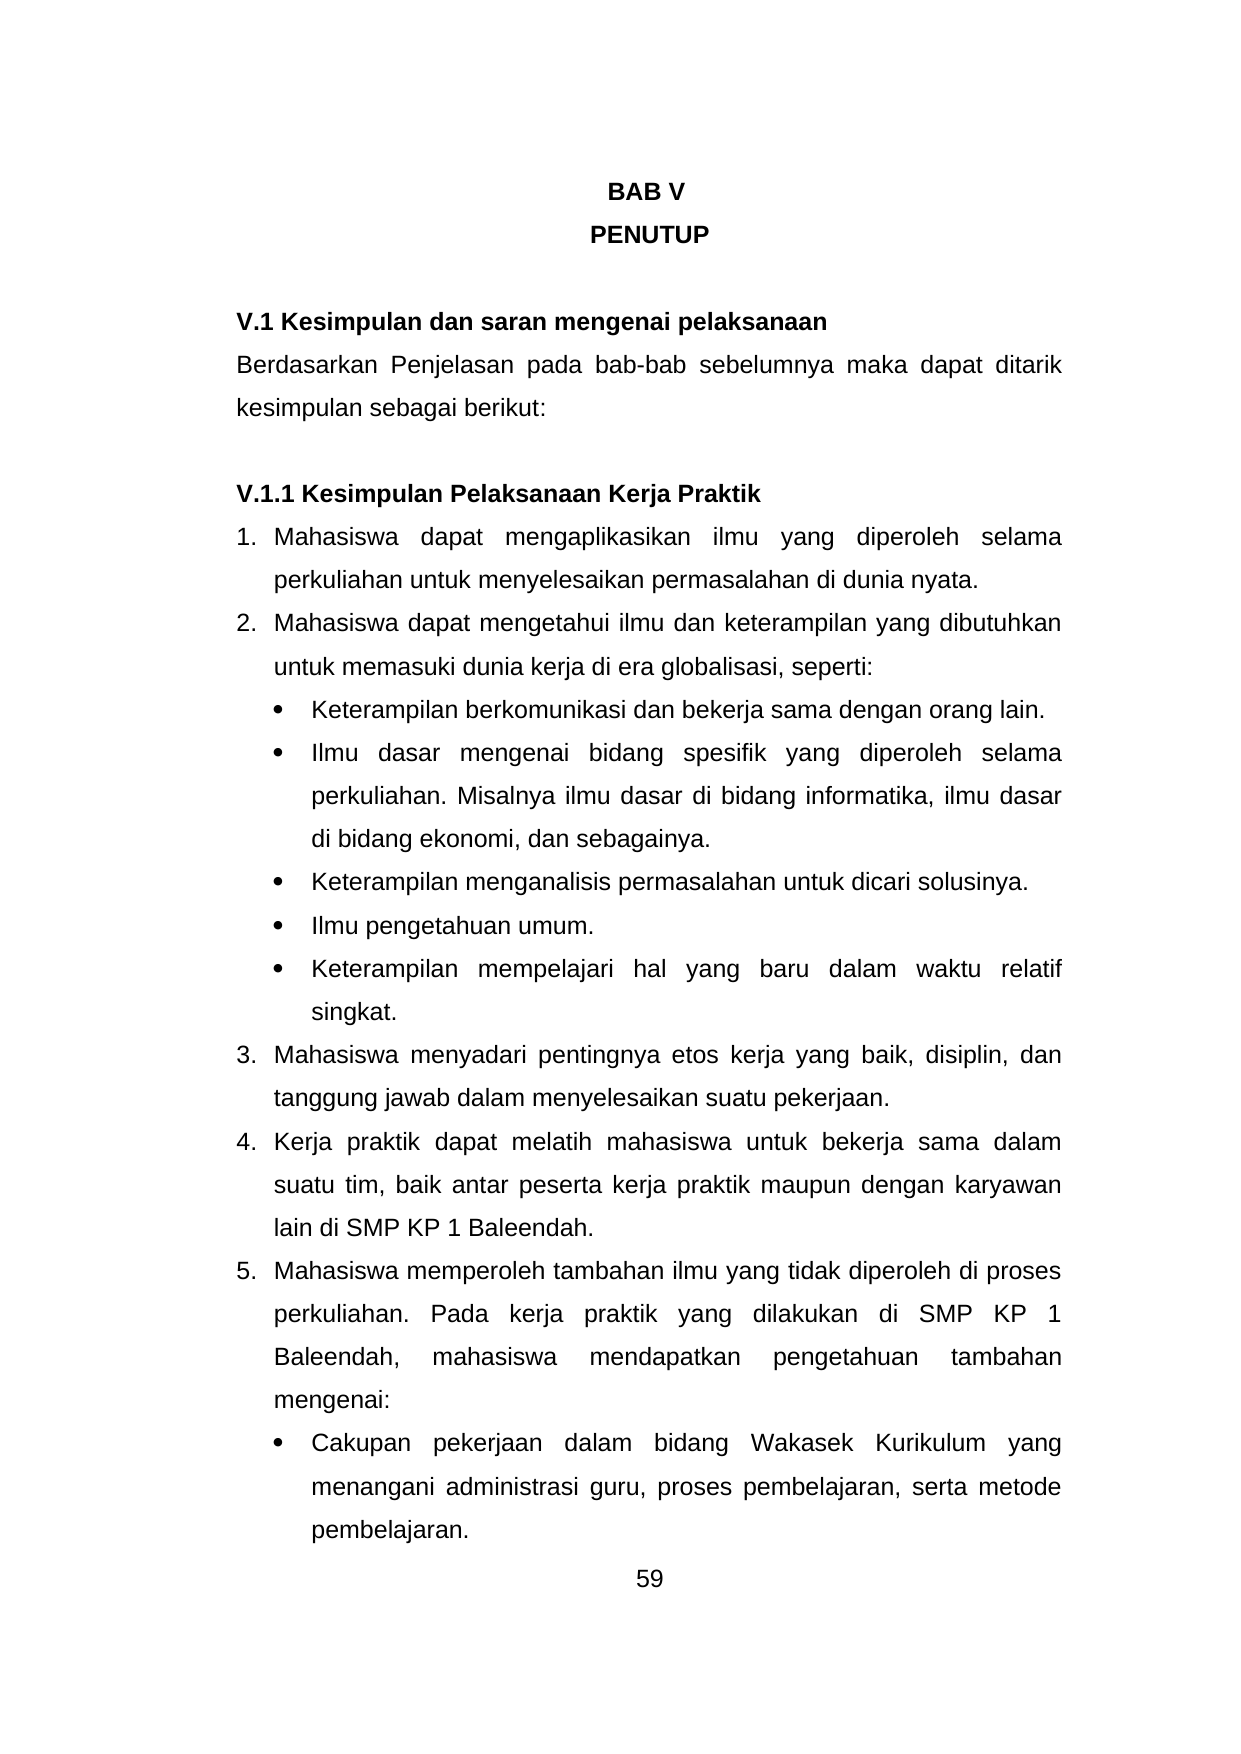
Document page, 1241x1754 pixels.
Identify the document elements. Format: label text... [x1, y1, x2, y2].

list Ilmu pengetahuan umum. [274, 911, 1063, 939]
list Mahasiswa dapat mengetahui ilmu dan keterampilan yang dibutuhkan untuk memasuki dunia kerja di era globalisasi, seperti: [236, 608, 1063, 680]
text V.1.1 Kesimpulan Pelaksanaan Kerja Praktik [236, 479, 1063, 508]
list Mahasiswa dapat mengaplikasikan ilmu yang diperoleh selama perkuliahan untuk menyelesaikan permasalahan di dunia nyata. [236, 522, 1063, 594]
list Mahasiswa memperoleh tambahan ilmu yang tidak diperoleh di proses perkuliahan. Pada kerja praktik yang dilakukan di SMP KP 1 Baleendah, mahasiswa mendapatkan pengetahuan tambahan mengenai: [236, 1256, 1063, 1414]
list Keterampilan berkomunikasi dan bekerja sama dengan orang lain. [274, 695, 1063, 723]
list Ilmu dasar mengenai bidang spesifik yang diperoleh selama perkuliahan. Misalnya ilmu dasar di bidang informatika, ilmu dasar di bidang ekonomi, dan sebagainya. [274, 738, 1063, 853]
list Cakupan pekerjaan dalam bidang Wakasek Kurikulum yang menangani administrasi guru, proses pembelajaran, serta metode pembelajaran. [274, 1428, 1063, 1543]
text Berdasarkan Penjelasan pada bab-bab sebelumnya maka dapat ditarik kesimpulan sebagai berikut: [236, 350, 1063, 422]
text BAB V PENUTUP [236, 177, 1063, 249]
list Keterampilan mempelajari hal yang baru dalam waktu relatif singkat. [274, 954, 1063, 1026]
list Mahasiswa menyadari pentingnya etos kerja yang baik, disiplin, dan tanggung jawab dalam menyelesaikan suatu pekerjaan. [236, 1040, 1063, 1112]
list Keterampilan menganalisis permasalahan untuk dicari solusinya. [274, 867, 1063, 896]
text V.1 Kesimpulan dan saran mengenai pelaksanaan [236, 307, 1063, 335]
list Kerja praktik dapat melatih mahasiswa untuk bekerja sama dalam suatu tim, baik antar peserta kerja praktik maupun dengan karyawan lain di SMP KP 1 Baleendah. [236, 1126, 1063, 1241]
